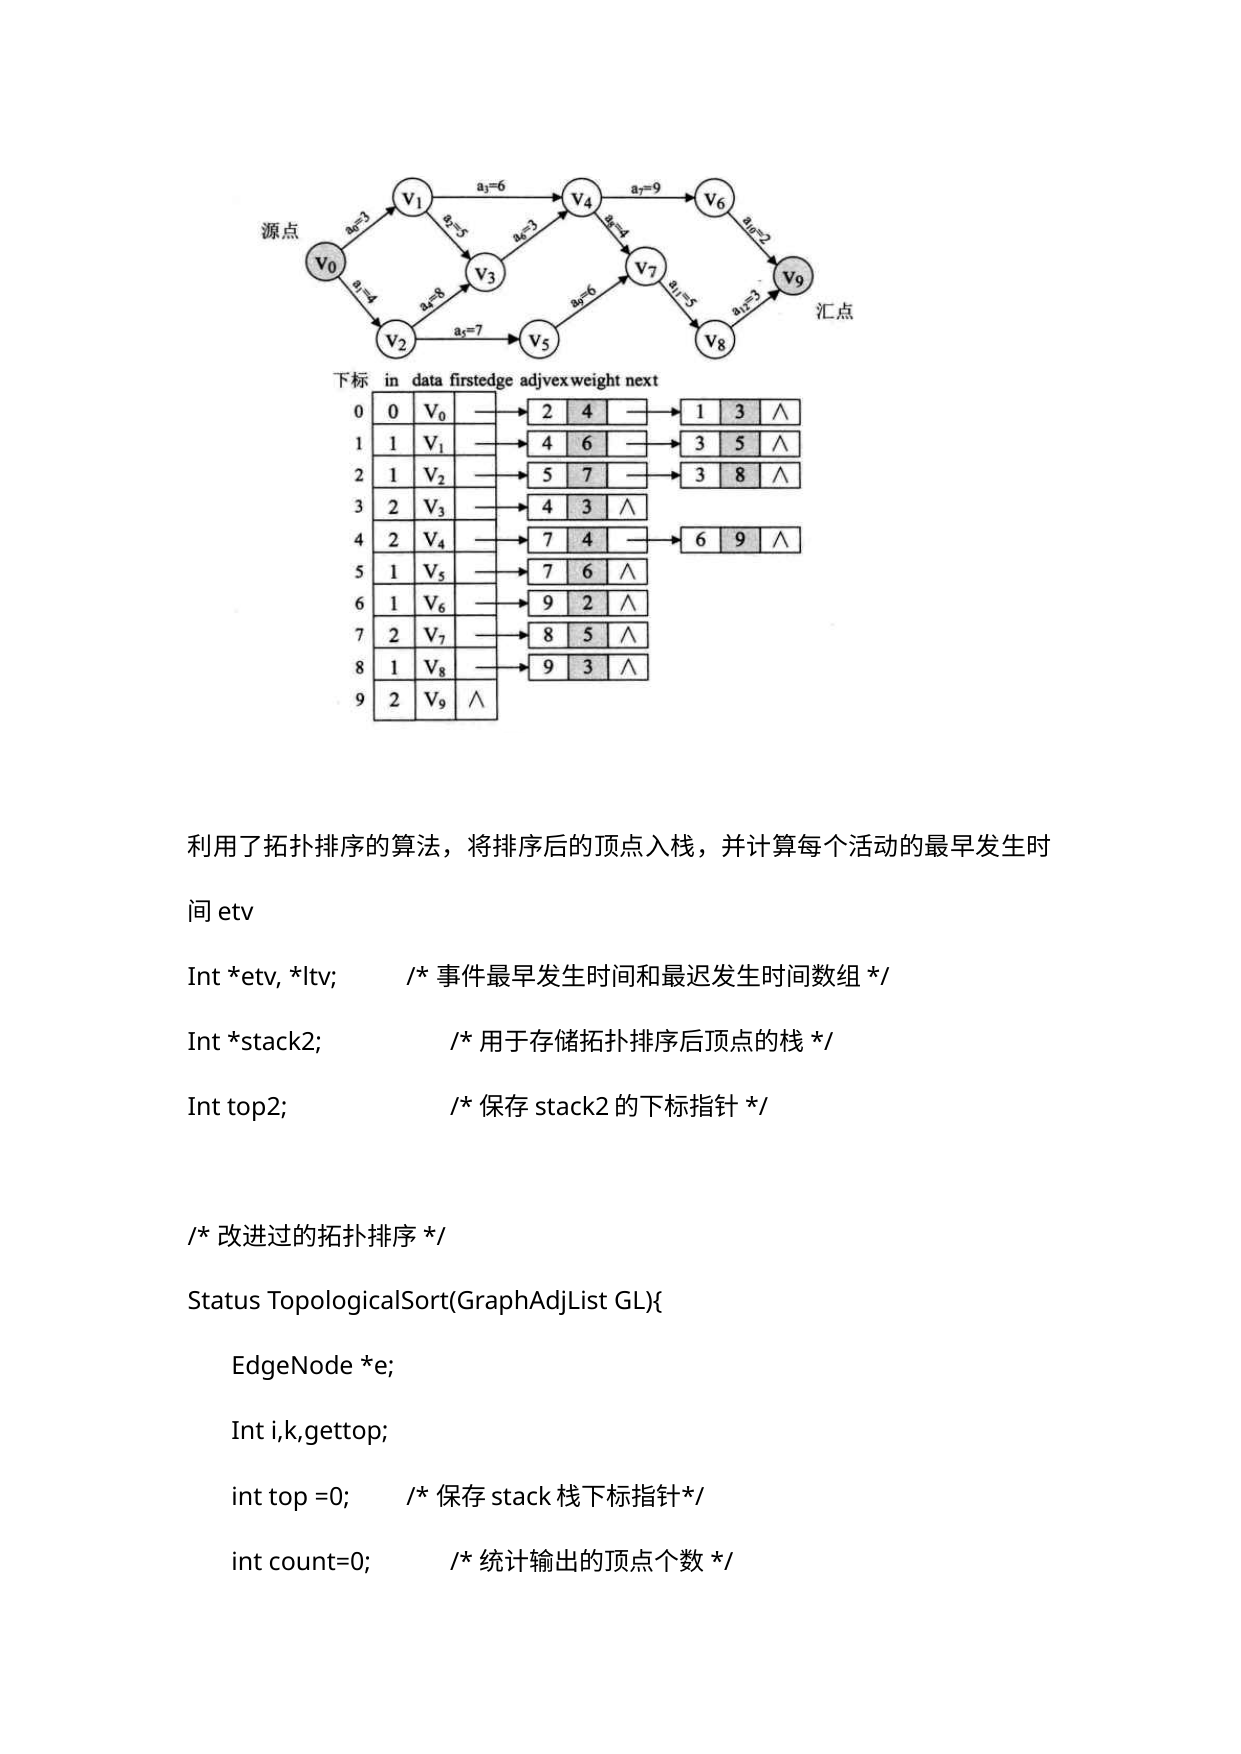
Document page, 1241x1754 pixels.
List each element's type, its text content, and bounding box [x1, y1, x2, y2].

text Int i,k,gettop; [187, 1397, 1053, 1462]
text int count=0; /* 统计输出的顶点个数 */ [187, 1527, 1053, 1592]
text Int *etv, *ltv; /* 事件最早发生时间和最迟发生时间数组 */ [187, 942, 1053, 1007]
text Int top2; /* 保存stack2的下标指针 */ [187, 1072, 1053, 1137]
text Int *stack2; /* 用于存储拓扑排序后顶点的栈 */ [187, 1007, 1053, 1072]
text 利用了拓扑排序的算法，将排序后的顶点入栈，并计算每个活动的最早发生时间etv [187, 812, 1053, 942]
text int top =0; /* 保存stack栈下标指针*/ [187, 1462, 1053, 1527]
text Status TopologicalSort(GraphAdjList GL){ [187, 1267, 1053, 1332]
text /* 改进过的拓扑排序 */ [187, 1202, 1053, 1267]
text EdgeNode *e; [187, 1332, 1053, 1397]
